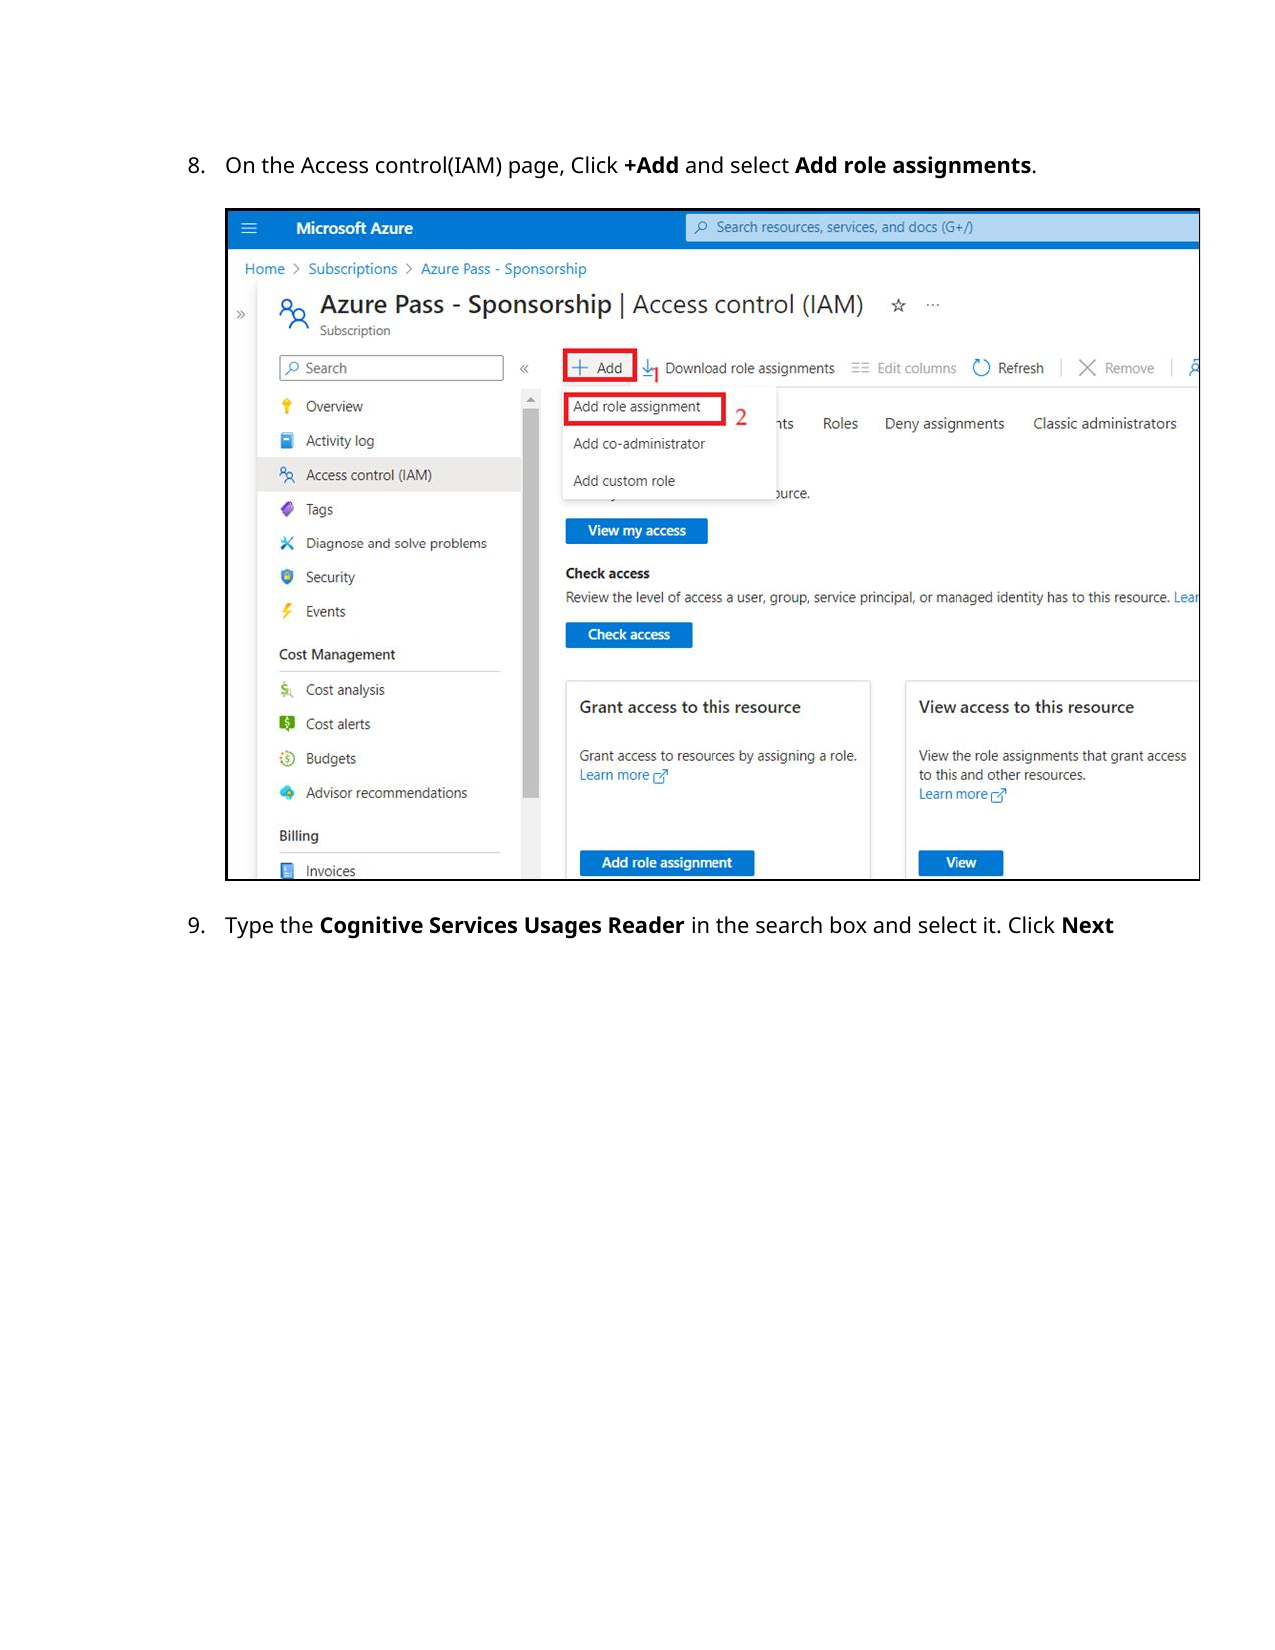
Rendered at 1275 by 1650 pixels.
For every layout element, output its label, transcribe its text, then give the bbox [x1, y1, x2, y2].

list On the Access control(IAM) page, Click +Add and select Add role assignments. [187, 150, 1125, 180]
list Type the Cognitive Services Usages Reader in the search box and select it. Click Next [187, 910, 1125, 940]
picture [225, 208, 1200, 881]
